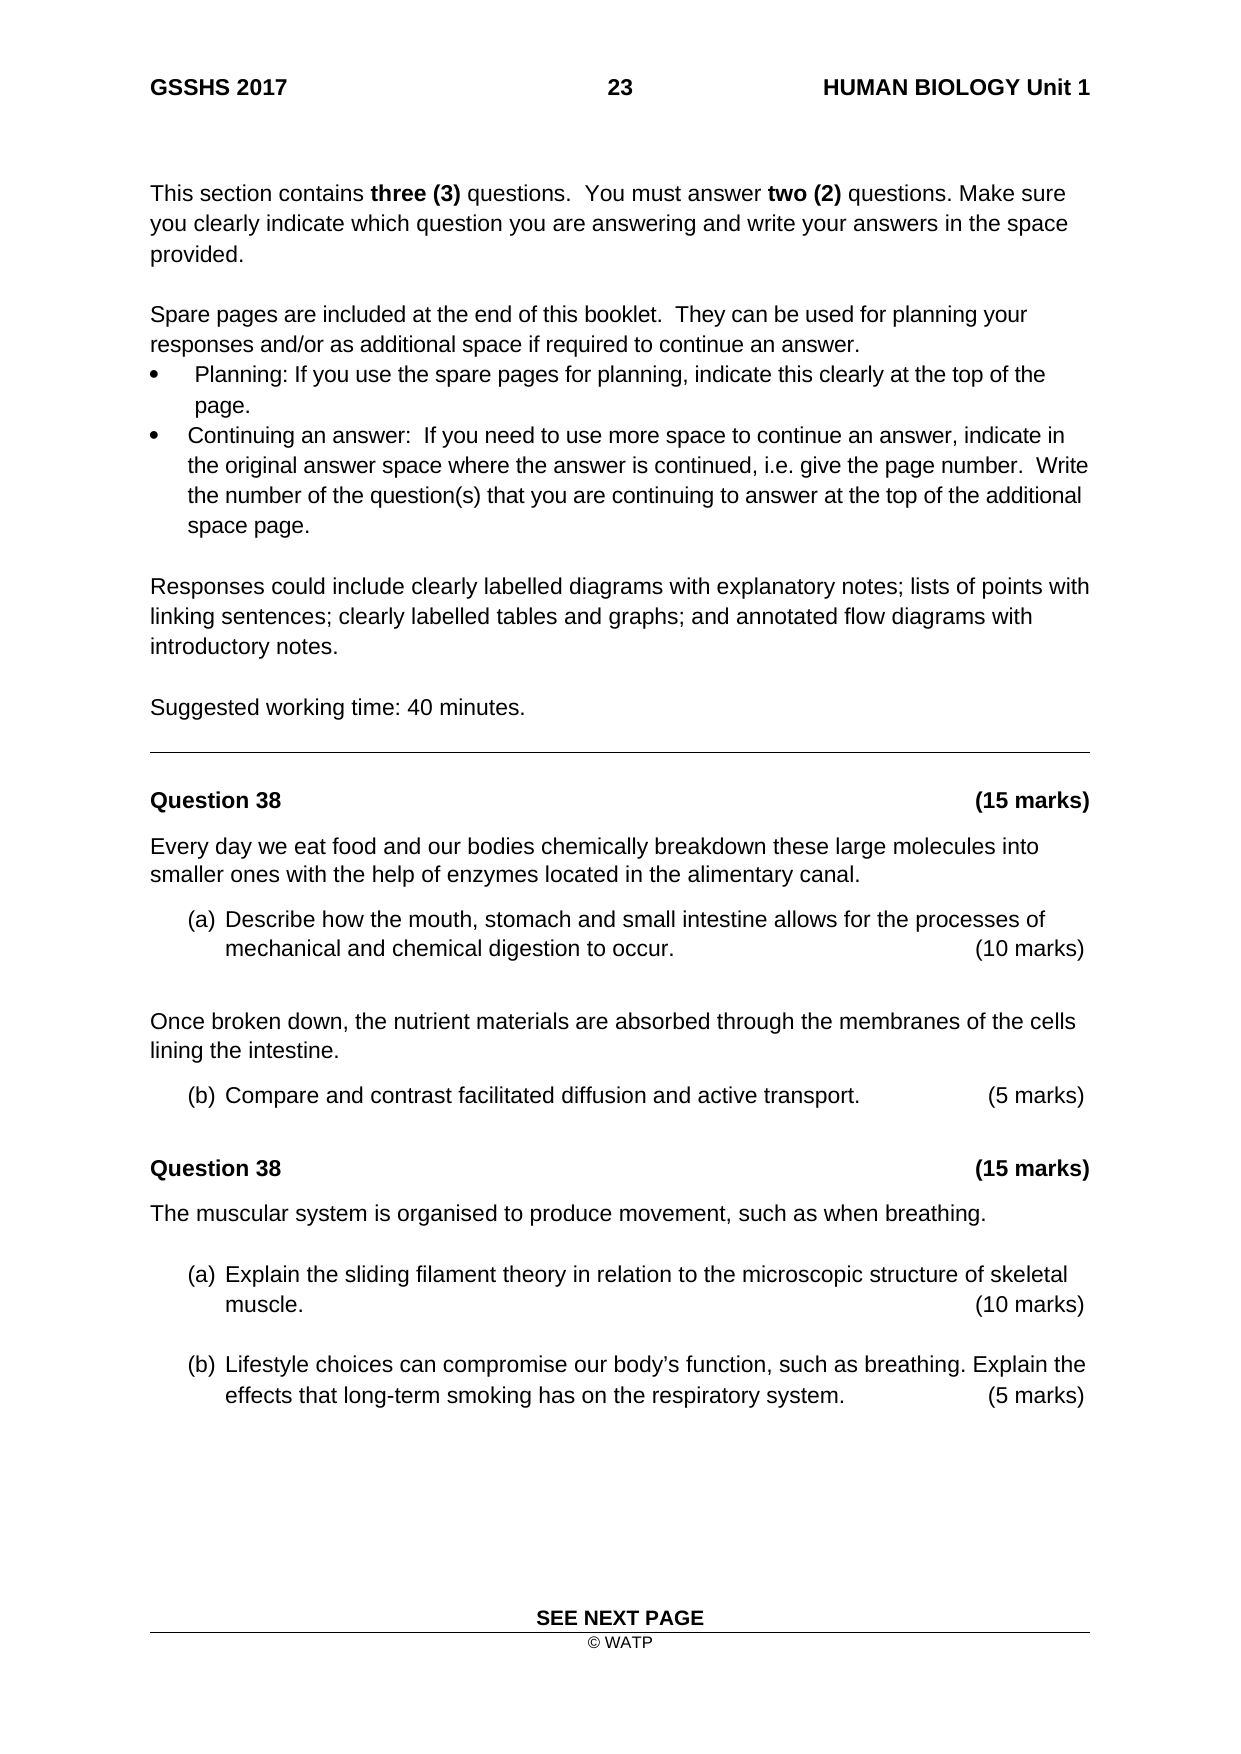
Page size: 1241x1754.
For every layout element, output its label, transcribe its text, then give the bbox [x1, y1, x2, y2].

list Describe how the mouth, stomach and small intestine allows for the processes of mechanical and chemical digestion to occur. (10 marks) [187, 906, 1090, 961]
text Suggested working time: 40 minutes. [150, 694, 1090, 720]
text Responses could include clearly labelled diagrams with explanatory notes; lists of points with linking sentences; clearly labelled tables and graphs; and annotated flow diagrams with introductory notes. [150, 573, 1090, 660]
text Spare pages are included at the end of this booklet. They can be used for planning your responses and/or as additional space if required to continue an answer. [150, 301, 1090, 358]
text Once broken down, the nutrient materials are absorbed through the membranes of the cells lining the intestine. [150, 1008, 1090, 1063]
list Continuing an answer: If you need to use more space to continue an answer, indicate in the original answer space where the answer is continued, i.e. give the page number. Write the number of the question(s) that you are continuing to answer at the top of the additional space page. [150, 422, 1090, 539]
text Question 38 (15 marks) [150, 787, 1090, 814]
text This section contains three (3) questions. You must answer two (2) questions. Make sure you clearly indicate which question you are answering and write your answers in the space provided. [150, 180, 1090, 267]
text Every day we eat food and our bodies chemically breakdown these large molecules into smaller ones with the help of enzymes located in the alimentary canal. [150, 833, 1090, 887]
text Question 38 (15 marks) [150, 1155, 1090, 1182]
list Explain the sliding filament theory in relation to the microscopic structure of skeletal muscle. (10 marks) [187, 1261, 1090, 1317]
text The muscular system is organised to produce movement, such as when breathing. [150, 1200, 1090, 1227]
list Planning: If you use the spare pages for planning, indicate this clearly at the top of the page. [150, 361, 1090, 418]
list Compare and contrast facilitated diffusion and active transport. (5 marks) [187, 1082, 1090, 1108]
list Lifestyle choices can compromise our body’s function, such as breathing. Explain the effects that long-term smoking has on the respiratory system. (5 marks) [187, 1351, 1090, 1408]
